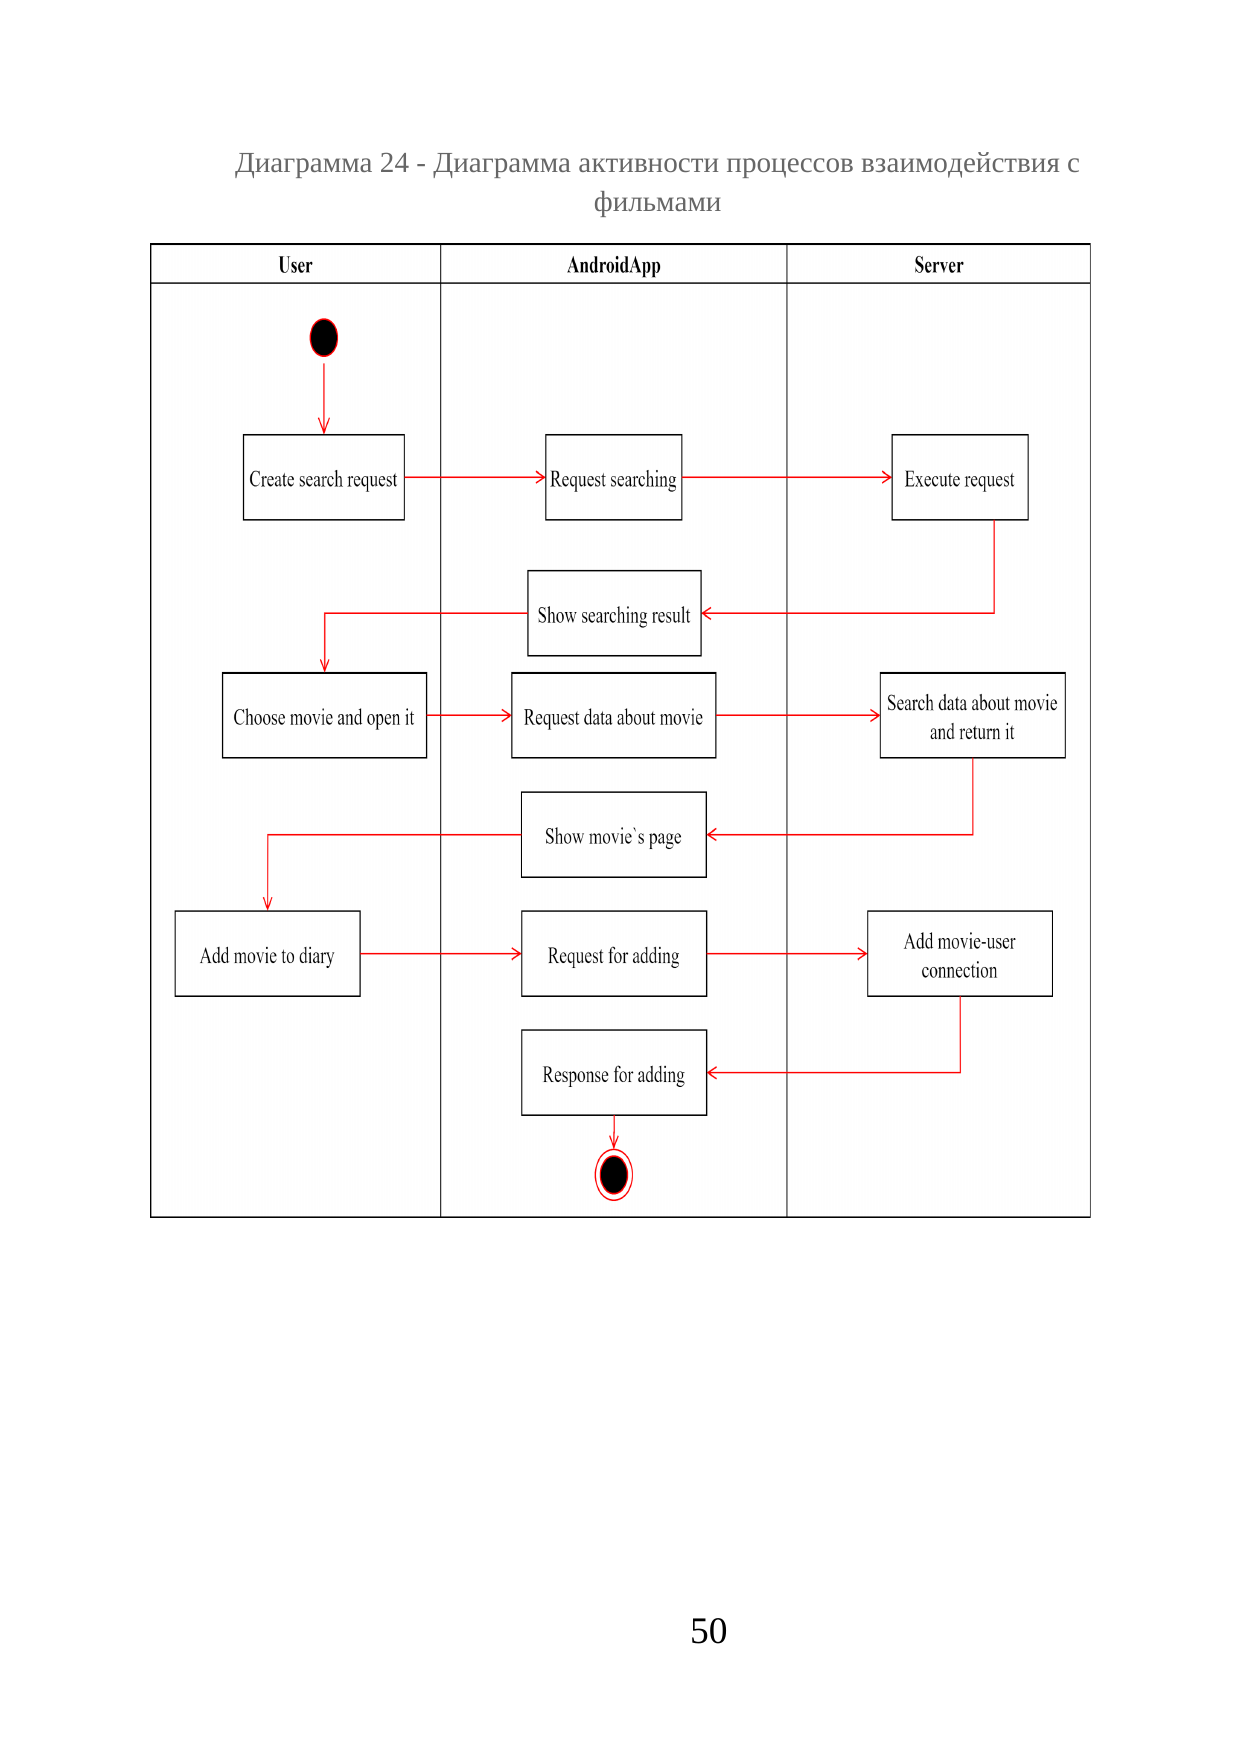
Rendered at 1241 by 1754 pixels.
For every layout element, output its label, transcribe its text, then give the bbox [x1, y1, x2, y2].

subtitle Диаграмма 24 - Диаграмма активности процессов взаимодействия с фильмами [225, 145, 1090, 217]
picture [150, 243, 1091, 1218]
